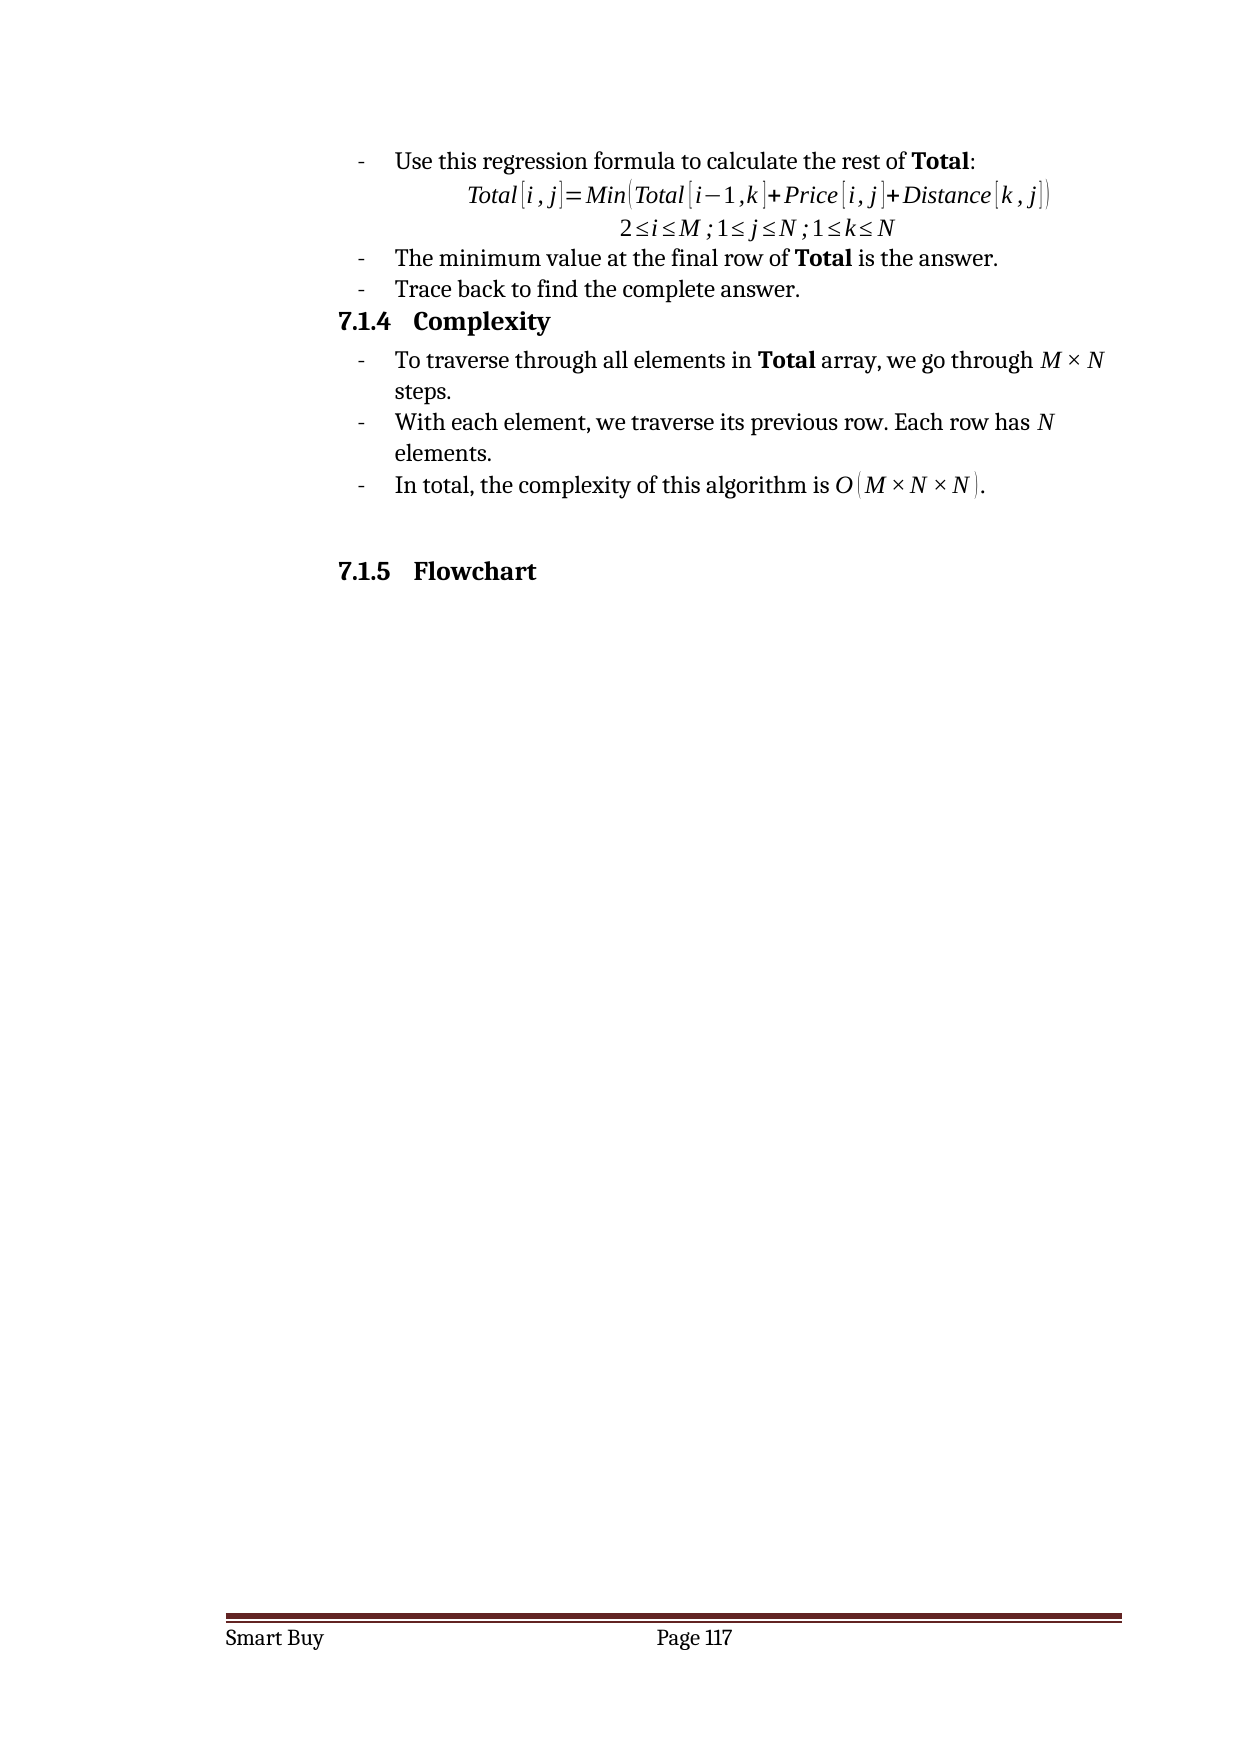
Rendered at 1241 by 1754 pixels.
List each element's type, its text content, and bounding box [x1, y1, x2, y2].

list Trace back to find the complete answer. [357, 275, 1122, 304]
subtitle Flowchart [338, 556, 1122, 587]
list The minimum value at the final row of Total is the answer. [357, 244, 1122, 273]
list In total, the complexity of this algorithm is [357, 470, 1122, 501]
list With each element, we traverse its previous row. Each row has elements. [357, 408, 1122, 468]
subtitle Complexity [338, 306, 1122, 337]
list Use this regression formula to calculate the rest of Total: [357, 147, 1122, 176]
list To traverse through all elements in Total array, we go through steps. [357, 346, 1122, 406]
